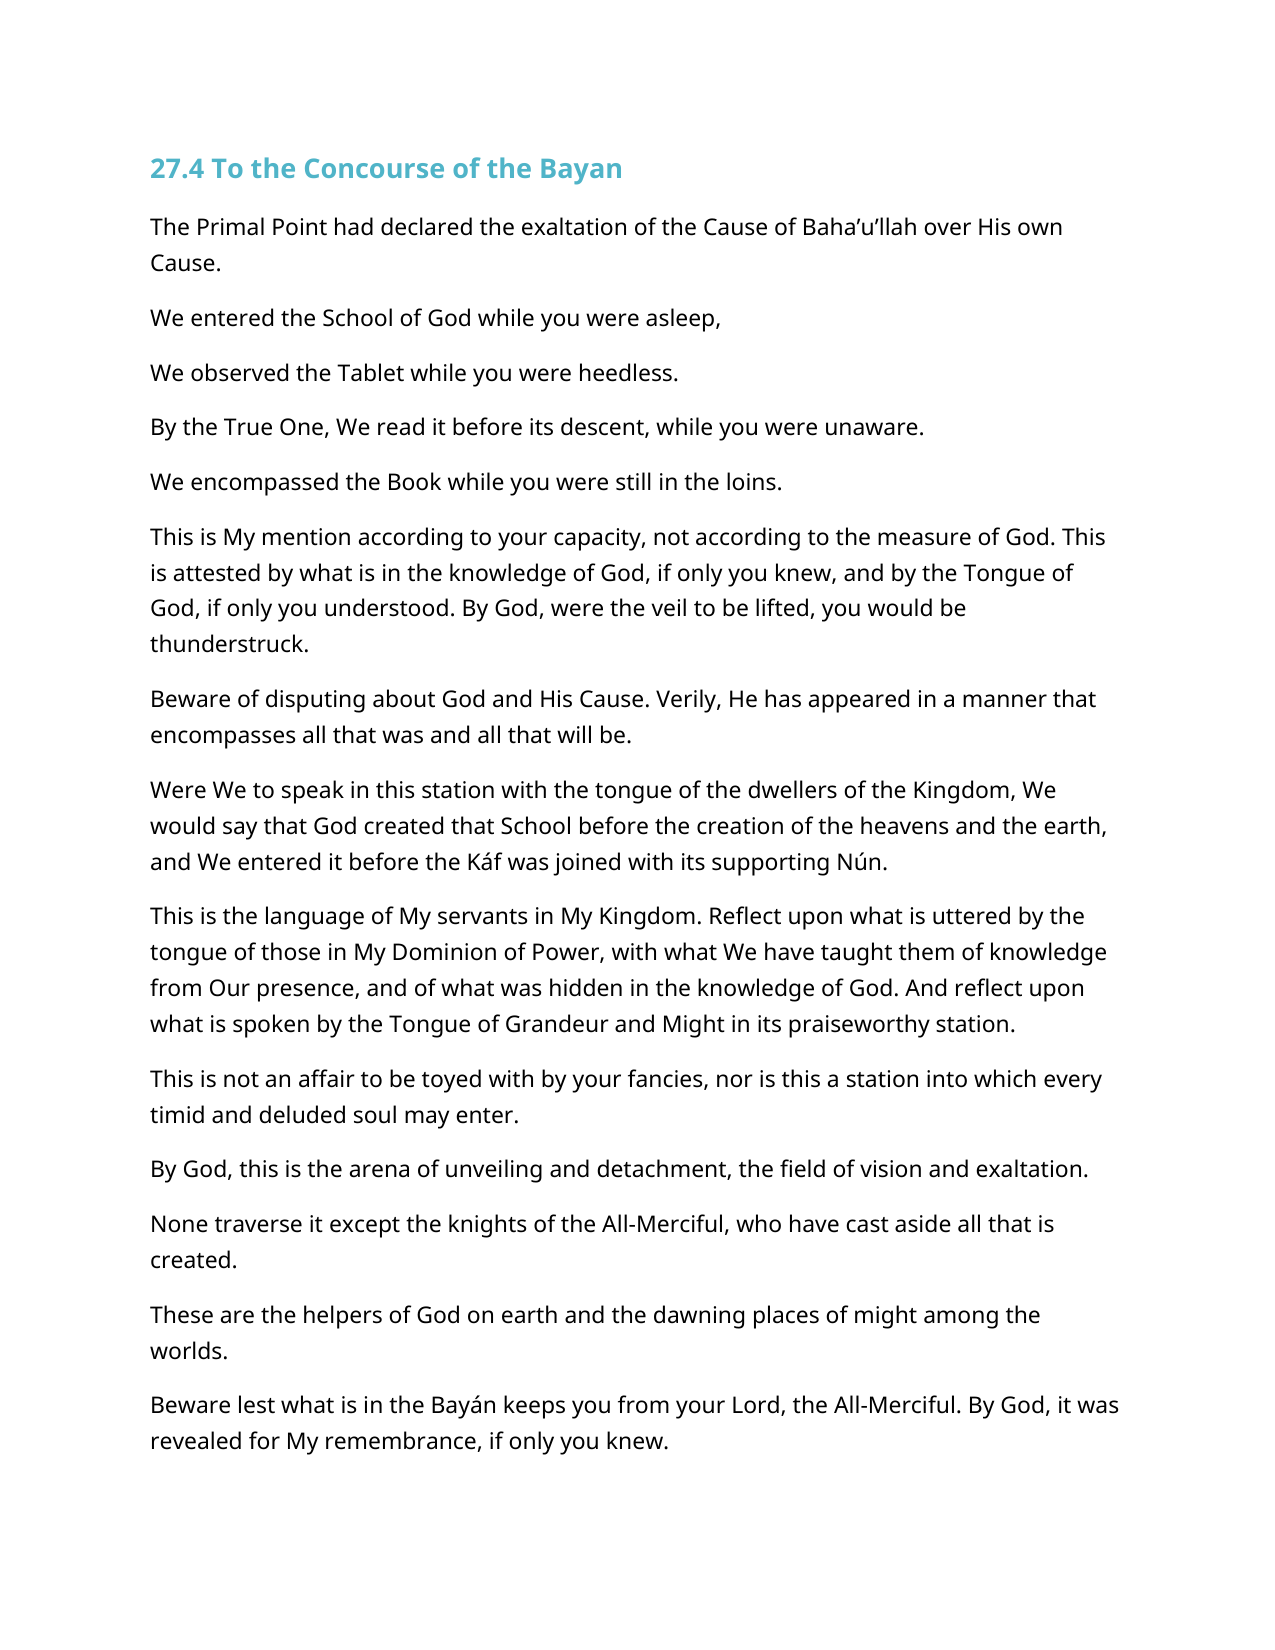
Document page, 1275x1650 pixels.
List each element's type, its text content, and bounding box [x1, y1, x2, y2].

text These are the helpers of God on earth and the dawning places of might among the worlds. [150, 1299, 1125, 1366]
text We observed the Tablet while you were heedless. [150, 356, 1125, 388]
text None traverse it except the knights of the All-Merciful, who have cast aside all that is created. [150, 1208, 1125, 1275]
text This is the language of My servants in My Kingdom. Reflect upon what is uttered by the tongue of those in My Dominion of Power, with what We have taught them of knowledge from Our presence, and of what was hidden in the knowledge of God. And reflect upon what is spoken by the Tongue of Grandeur and Might in its praiseworthy station. [150, 900, 1125, 1039]
text Were We to speak in this station with the tongue of the dwellers of the Kingdom, We would say that God created that School before the creation of the heavens and the earth, and We entered it before the Káf was joined with its supporting Nún. [150, 774, 1125, 877]
text This is My mention according to your capacity, not according to the measure of God. This is attested by what is in the knowledge of God, if only you knew, and by the Tongue of God, if only you understood. By God, were the veil to be lifted, you would be thunderstruck. [150, 521, 1125, 659]
text By the True One, We read it before its descent, while you were unaware. [150, 411, 1125, 442]
text This is not an affair to be toyed with by your fancies, nor is this a station into which every timid and deluded soul may enter. [150, 1063, 1125, 1130]
text We entered the School of God while you were asleep, [150, 302, 1125, 333]
text The Primal Point had declared the exaltation of the Cause of Baha’u’llah over His own Cause. [150, 211, 1125, 278]
text Beware lest what is in the Bayán keeps you from your Lord, the All-Merciful. By God, it was revealed for My remembrance, if only you knew. [150, 1389, 1125, 1456]
text We encompassed the Book while you were still in the loins. [150, 466, 1125, 497]
subtitle 27.4 To the Concourse of the Bayan [150, 150, 1125, 187]
text By God, this is the arena of unveiling and detachment, the field of vision and exaltation. [150, 1153, 1125, 1184]
text Beware of disputing about God and His Cause. Verily, He has appeared in a manner that encompasses all that was and all that will be. [150, 683, 1125, 750]
